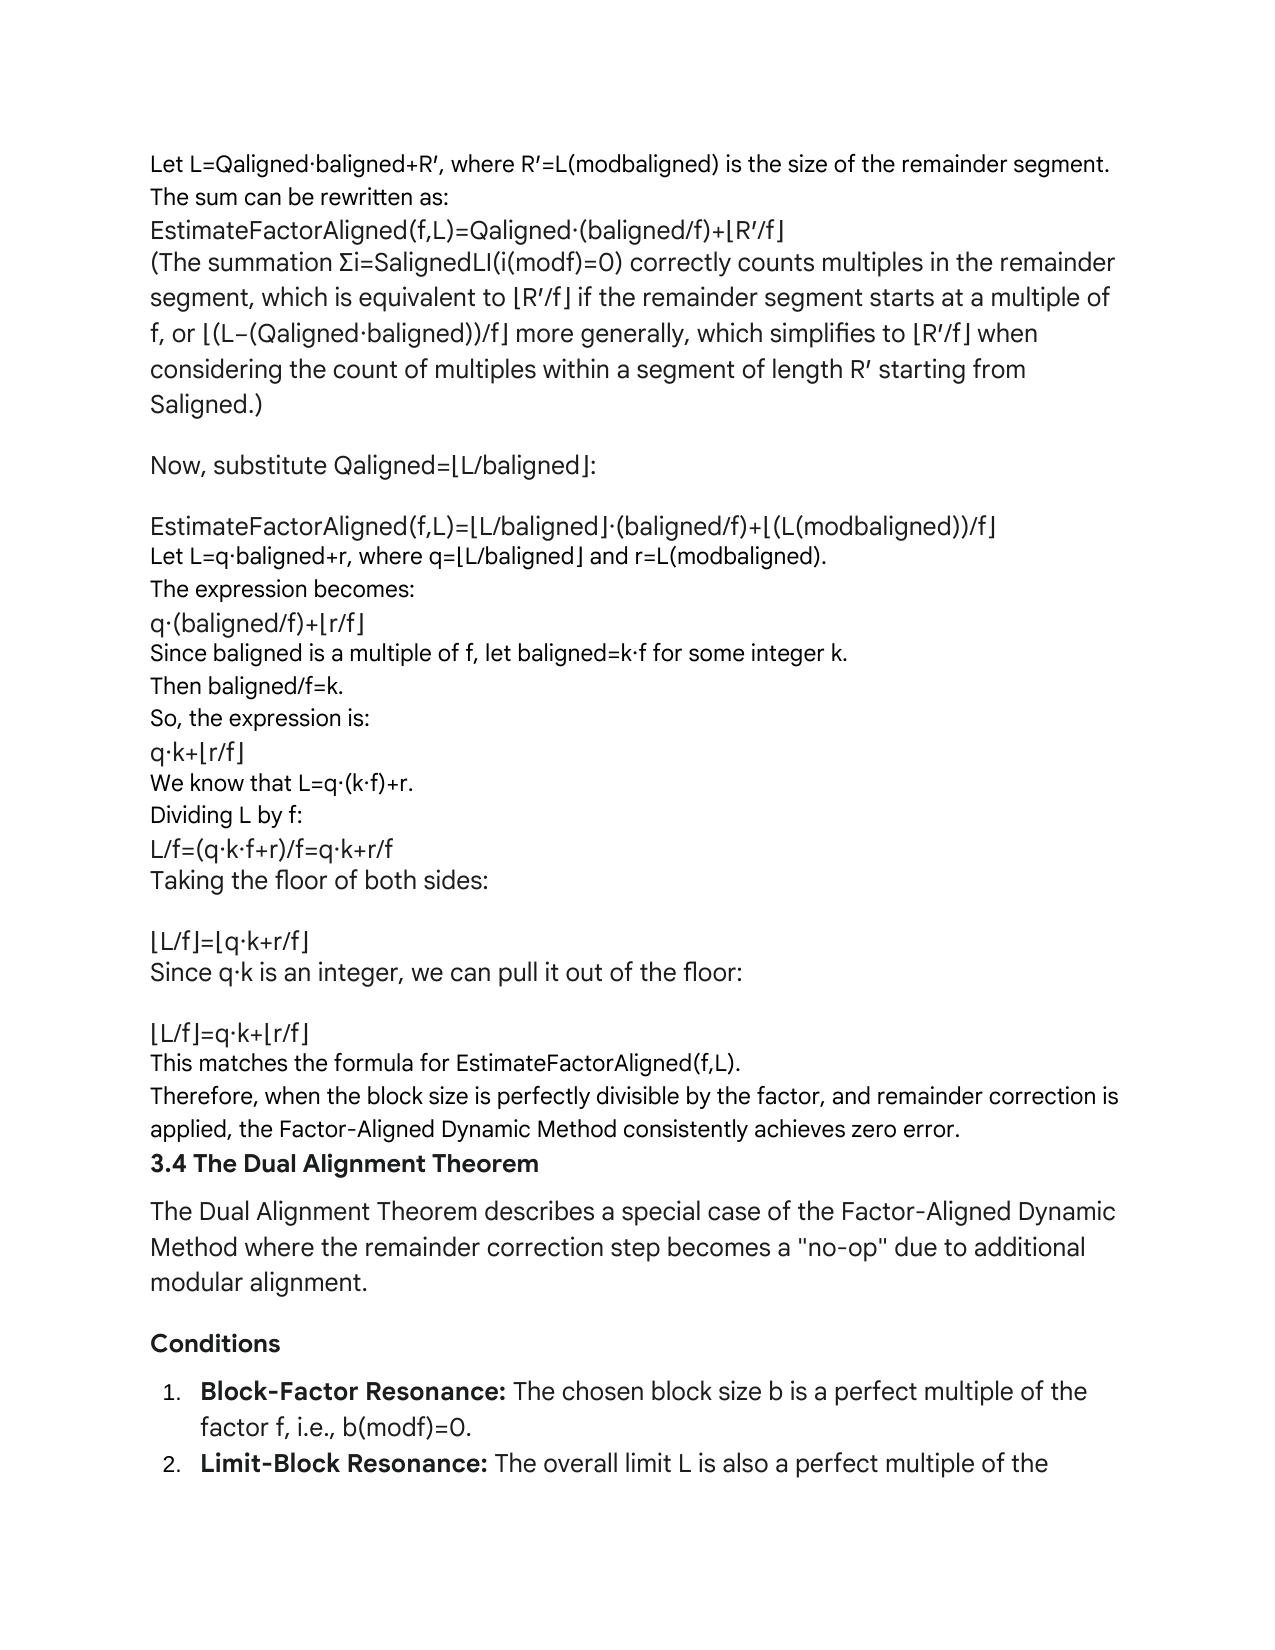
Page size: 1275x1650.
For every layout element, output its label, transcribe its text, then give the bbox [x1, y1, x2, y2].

text So, the expression is: [150, 705, 1125, 733]
text The sum can be rewritten as: [150, 183, 1125, 211]
text q⋅(baligned​/f)+⌊r/f⌋ [150, 608, 1125, 639]
text This matches the formula for EstimateFactorAligned​(f,L). [150, 1050, 1125, 1078]
text ⌊L/f⌋=⌊q⋅k+r/f⌋ [150, 926, 1125, 958]
text Let L=q⋅baligned​+r, where q=⌊L/baligned​⌋ and r=L(modbaligned​). [150, 542, 1125, 571]
subtitle 3.4 The Dual Alignment Theorem [150, 1148, 1125, 1179]
text Then baligned​/f=k. [150, 672, 1125, 701]
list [162, 1448, 1125, 1479]
subtitle Conditions [150, 1328, 1125, 1359]
text Since q⋅k is an integer, we can pull it out of the floor: [150, 958, 1125, 989]
text The Dual Alignment Theorem describes a special case of the Factor-Aligned Dynamic Method where the remainder correction step becomes a "no-op" due to additional modular alignment. [150, 1196, 1125, 1299]
list Block-Factor Resonance: The chosen block size b is a perfect multiple of the factor f, i.e., b(modf)=0. [162, 1376, 1125, 1443]
text Let L=Qaligned​⋅baligned​+R′, where R′=L(modbaligned​) is the size of the remainder segment. [150, 150, 1125, 179]
text Now, substitute Qaligned​=⌊L/baligned​⌋: [150, 450, 1125, 482]
text Taking the floor of both sides: [150, 866, 1125, 897]
text EstimateFactorAligned​(f,L)=Qaligned​⋅(baligned​/f)+⌊R′/f⌋ [150, 215, 1125, 247]
text EstimateFactorAligned​(f,L)=⌊L/baligned​⌋⋅(baligned​/f)+⌊(L(modbaligned​))/f⌋ [150, 511, 1125, 542]
text L/f=(q⋅k⋅f+r)/f=q⋅k+r/f [150, 834, 1125, 866]
text q⋅k+⌊r/f⌋ [150, 737, 1125, 769]
text The expression becomes: [150, 575, 1125, 604]
text ⌊L/f⌋=q⋅k+⌊r/f⌋ [150, 1018, 1125, 1050]
text We know that L=q⋅(k⋅f)+r. [150, 769, 1125, 797]
text (The summation ∑i=Saligned​L​I(i(modf)=0) correctly counts multiples in the remainder segment, which is equivalent to ⌊R′/f⌋ if the remainder segment starts at a multiple of f, or ⌊(L−(Qaligned​⋅baligned​))/f⌋ more generally, which simplifies to ⌊R′/f⌋ when considering the count of multiples within a segment of length R′ starting from Saligned​.) [150, 247, 1125, 421]
text Since baligned​ is a multiple of f, let baligned​=k⋅f for some integer k. [150, 639, 1125, 668]
text Dividing L by f: [150, 801, 1125, 830]
text Therefore, when the block size is perfectly divisible by the factor, and remainder correction is applied, the Factor-Aligned Dynamic Method consistently achieves zero error. [150, 1082, 1125, 1144]
